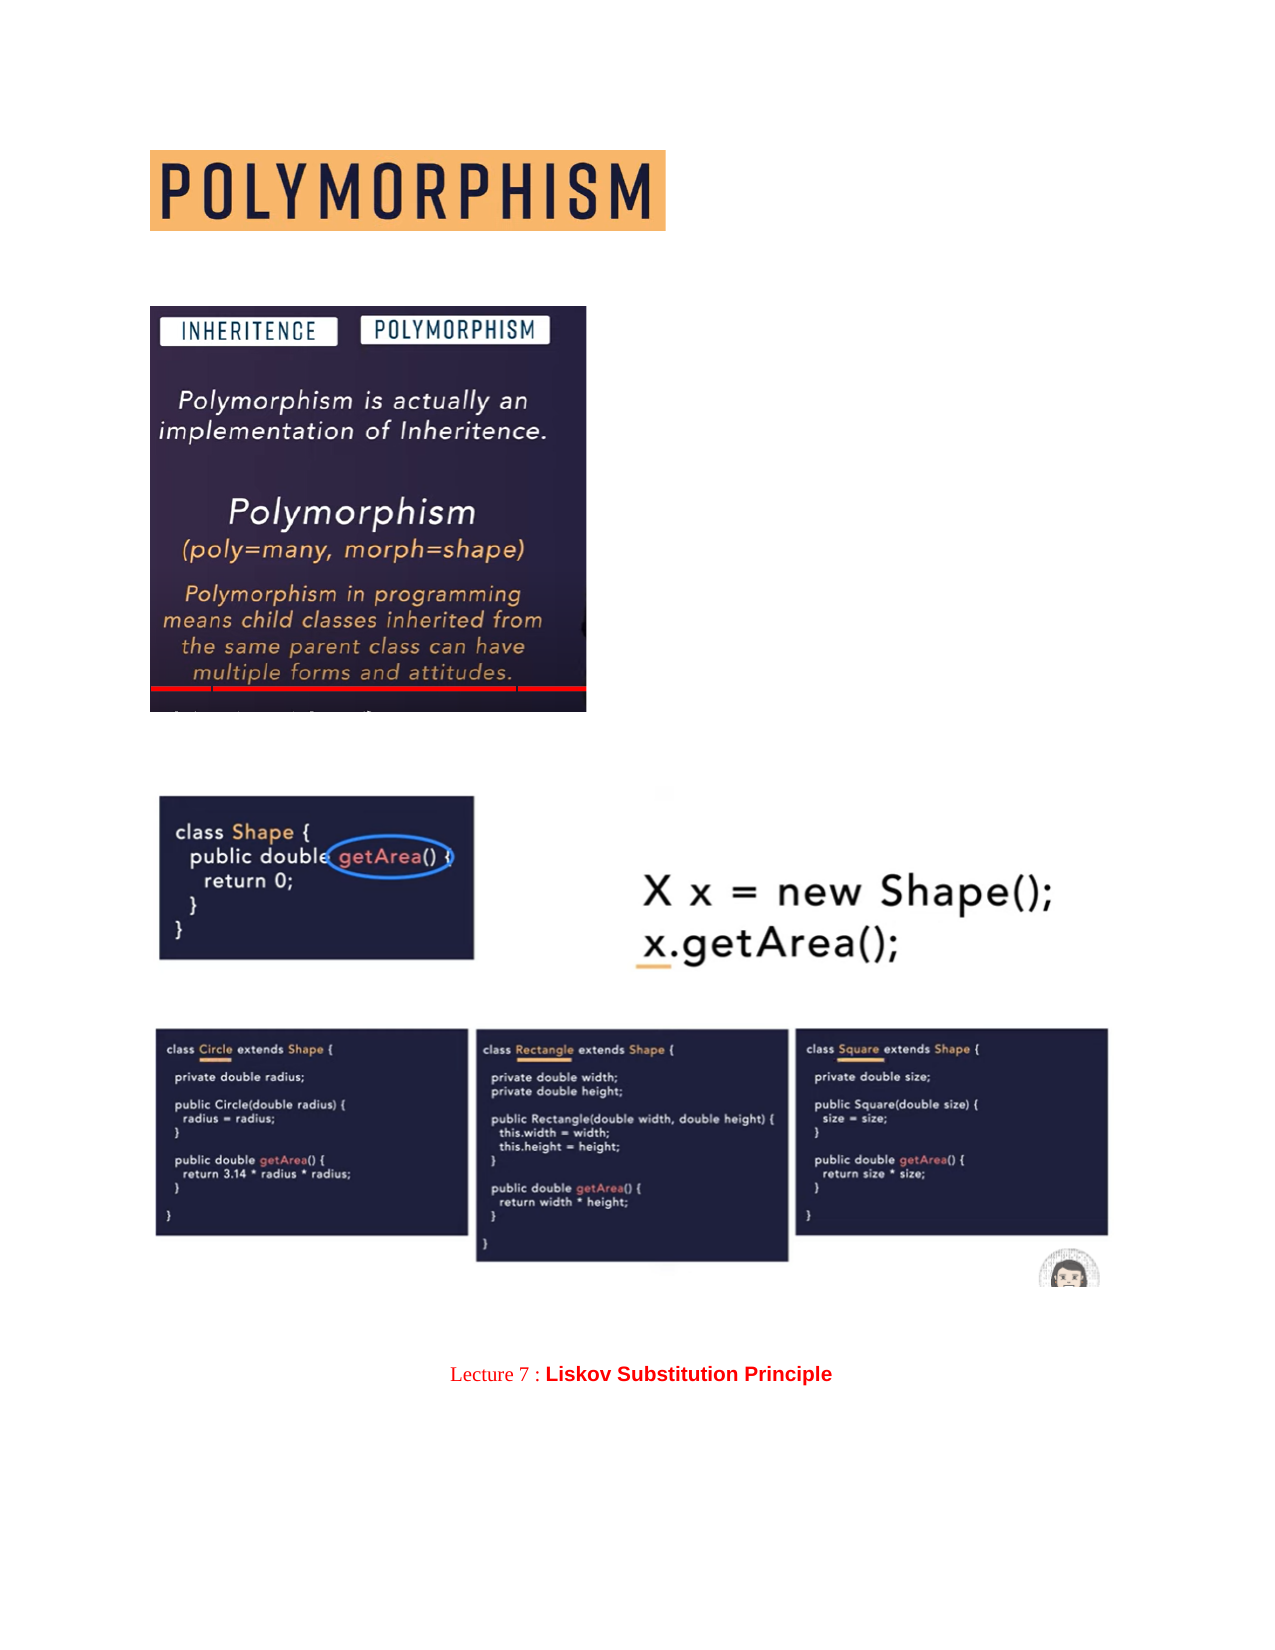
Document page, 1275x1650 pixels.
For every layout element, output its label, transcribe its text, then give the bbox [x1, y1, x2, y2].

picture [150, 786, 1125, 1287]
picture [150, 306, 587, 712]
picture [150, 150, 666, 231]
subtitle Lecture 7 : Liskov Substitution Principle [150, 1362, 1125, 1386]
